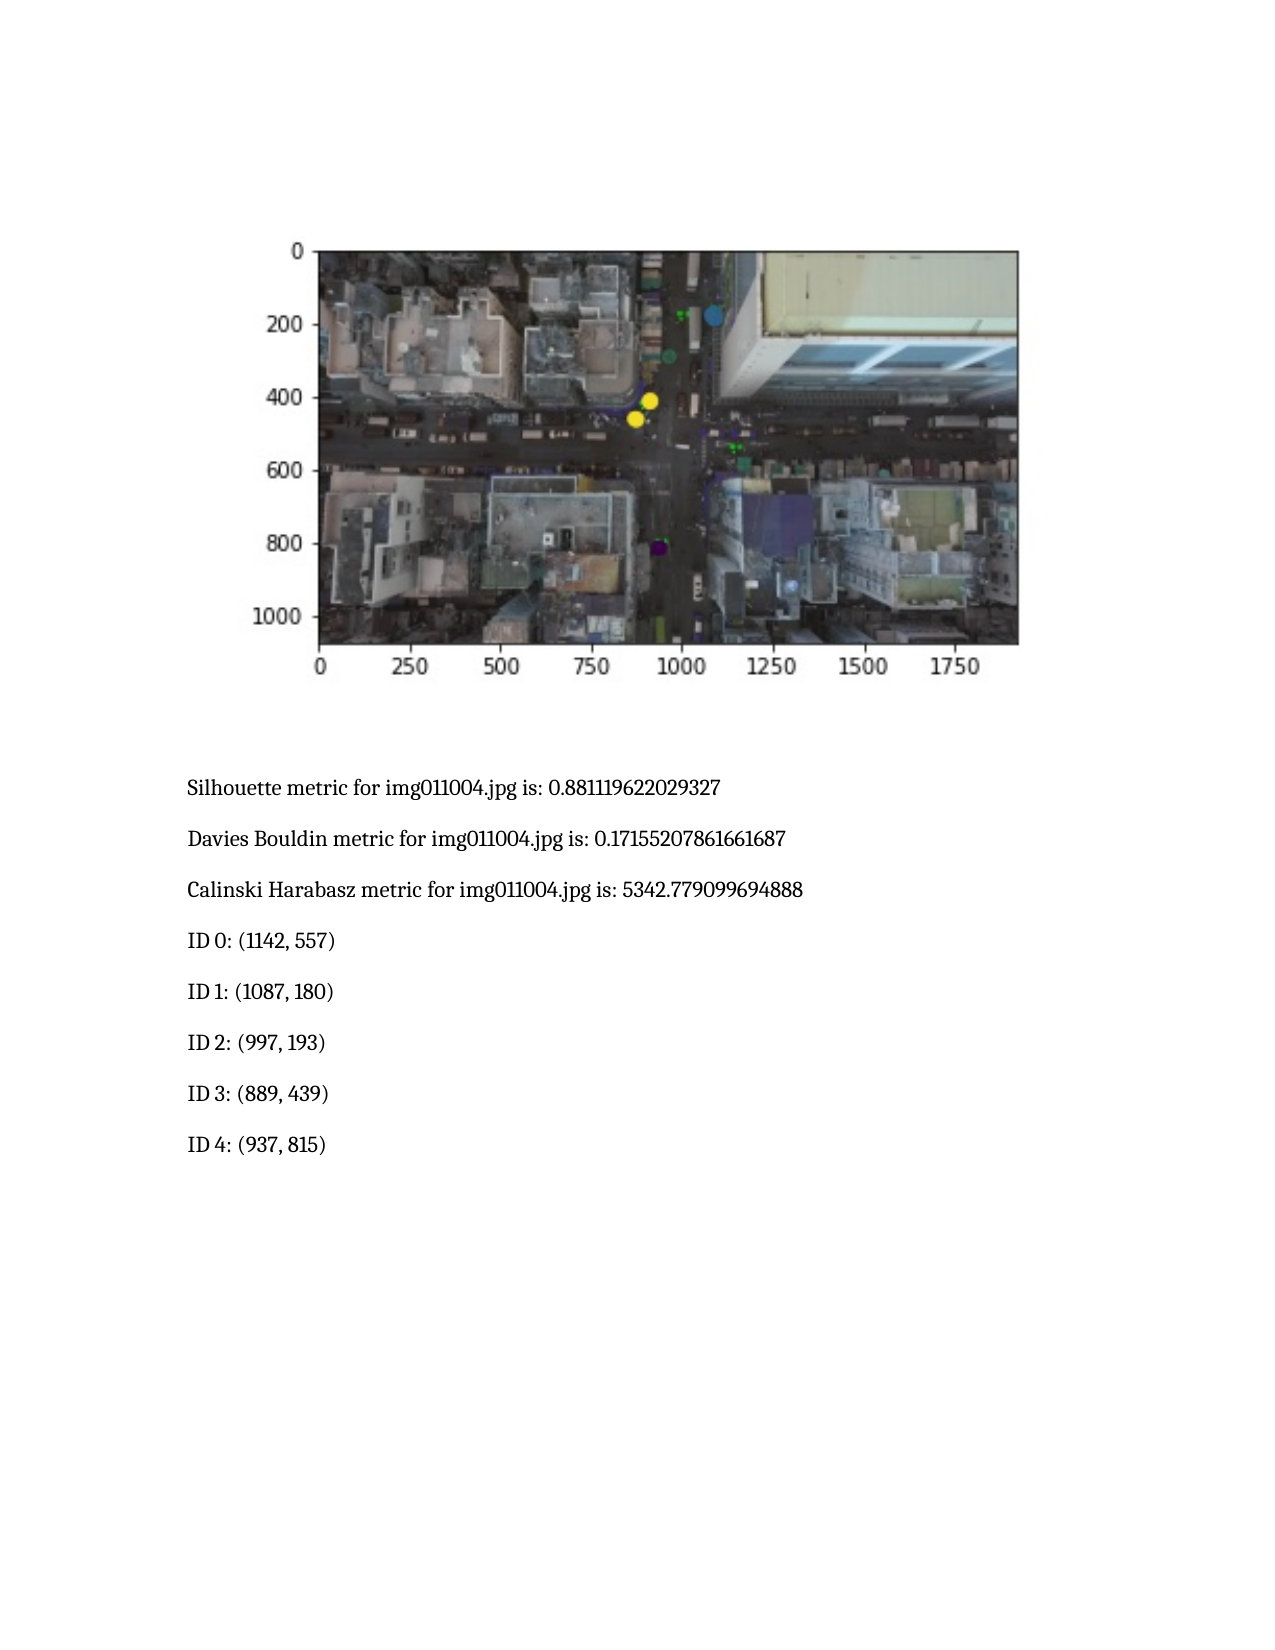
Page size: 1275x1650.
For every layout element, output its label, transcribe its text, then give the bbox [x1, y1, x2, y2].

text ID 1: (1087, 180) [187, 979, 1087, 1005]
text Calinski Harabasz metric for img011004.jpg is: 5342.779099694888 [187, 877, 1087, 903]
text Davies Bouldin metric for img011004.jpg is: 0.17155207861661687 [187, 826, 1087, 852]
picture [206, 150, 1107, 750]
text ID 3: (889, 439) [187, 1081, 1087, 1107]
text ID 4: (937, 815) [187, 1132, 1087, 1158]
text ID 0: (1142, 557) [187, 928, 1087, 954]
text ID 2: (997, 193) [187, 1030, 1087, 1056]
text Silhouette metric for img011004.jpg is: 0.881119622029327 [187, 775, 1087, 801]
